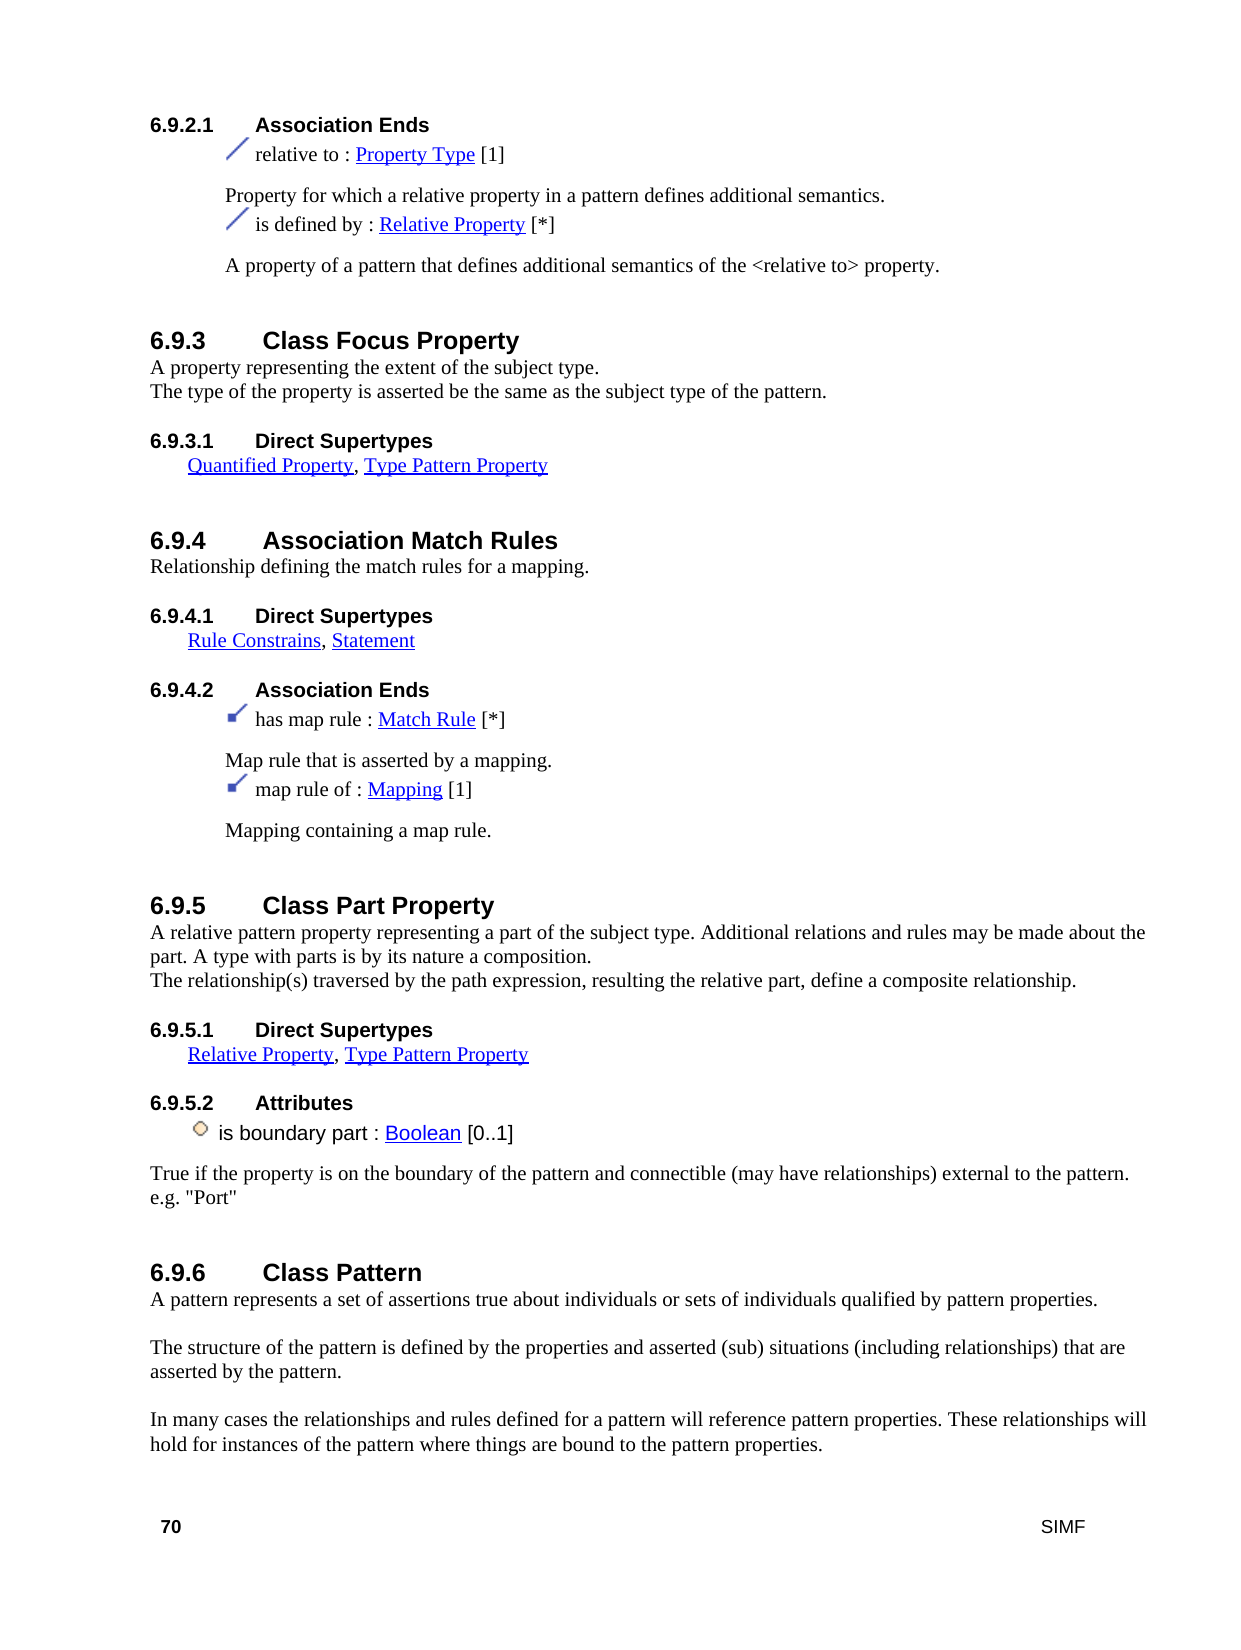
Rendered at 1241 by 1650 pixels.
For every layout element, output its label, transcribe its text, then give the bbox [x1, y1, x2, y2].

text Quantified Property, Type Pattern Property [187, 452, 1165, 477]
subtitle Association Ends [150, 677, 1165, 701]
text is boundary part : Boolean [0..1] [187, 1115, 1165, 1144]
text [150, 1287, 1165, 1456]
subtitle Class Focus Property [150, 326, 1165, 355]
text Property for which a relative property in a pattern defines additional semantics. [150, 183, 1165, 207]
subtitle Class Part Property [150, 891, 1165, 920]
text is defined by : Relative Property [*] [150, 207, 1165, 236]
text A relative pattern property representing a part of the subject type. Additional relations and rules may be made about the part. A type with parts is by its nature a composition. The relationship(s) traversed by the path expression, resulting the relative part, define a composite relationship. [150, 920, 1165, 992]
text Relative Property, Type Pattern Property [187, 1042, 1165, 1066]
subtitle Direct Supertypes [150, 1018, 1165, 1042]
subtitle Class Pattern [150, 1258, 1165, 1287]
text map rule of : Mapping [1] [150, 772, 1165, 801]
text A property of a pattern that defines additional semantics of the <relative to> property. [150, 253, 1165, 277]
text has map rule : Match Rule [*] [150, 701, 1165, 731]
text Mapping containing a map rule. [150, 818, 1165, 842]
text relative to : Property Type [1] [150, 136, 1165, 166]
text A property representing the extent of the subject type. The type of the property is asserted be the same as the subject type of the pattern. [150, 355, 1165, 403]
subtitle Association Ends [150, 112, 1165, 136]
text Rule Constrains, Statement [187, 628, 1165, 652]
text Map rule that is asserted by a mapping. [150, 748, 1165, 772]
subtitle Direct Supertypes [150, 428, 1165, 452]
text Relationship defining the match rules for a mapping. [150, 554, 1165, 578]
text True if the property is on the boundary of the pattern and connectible (may have relationships) external to the pattern. e.g. "Port" [150, 1161, 1165, 1209]
subtitle Direct Supertypes [150, 604, 1165, 628]
subtitle Association Match Rules [150, 526, 1165, 554]
subtitle Attributes [150, 1091, 1165, 1115]
